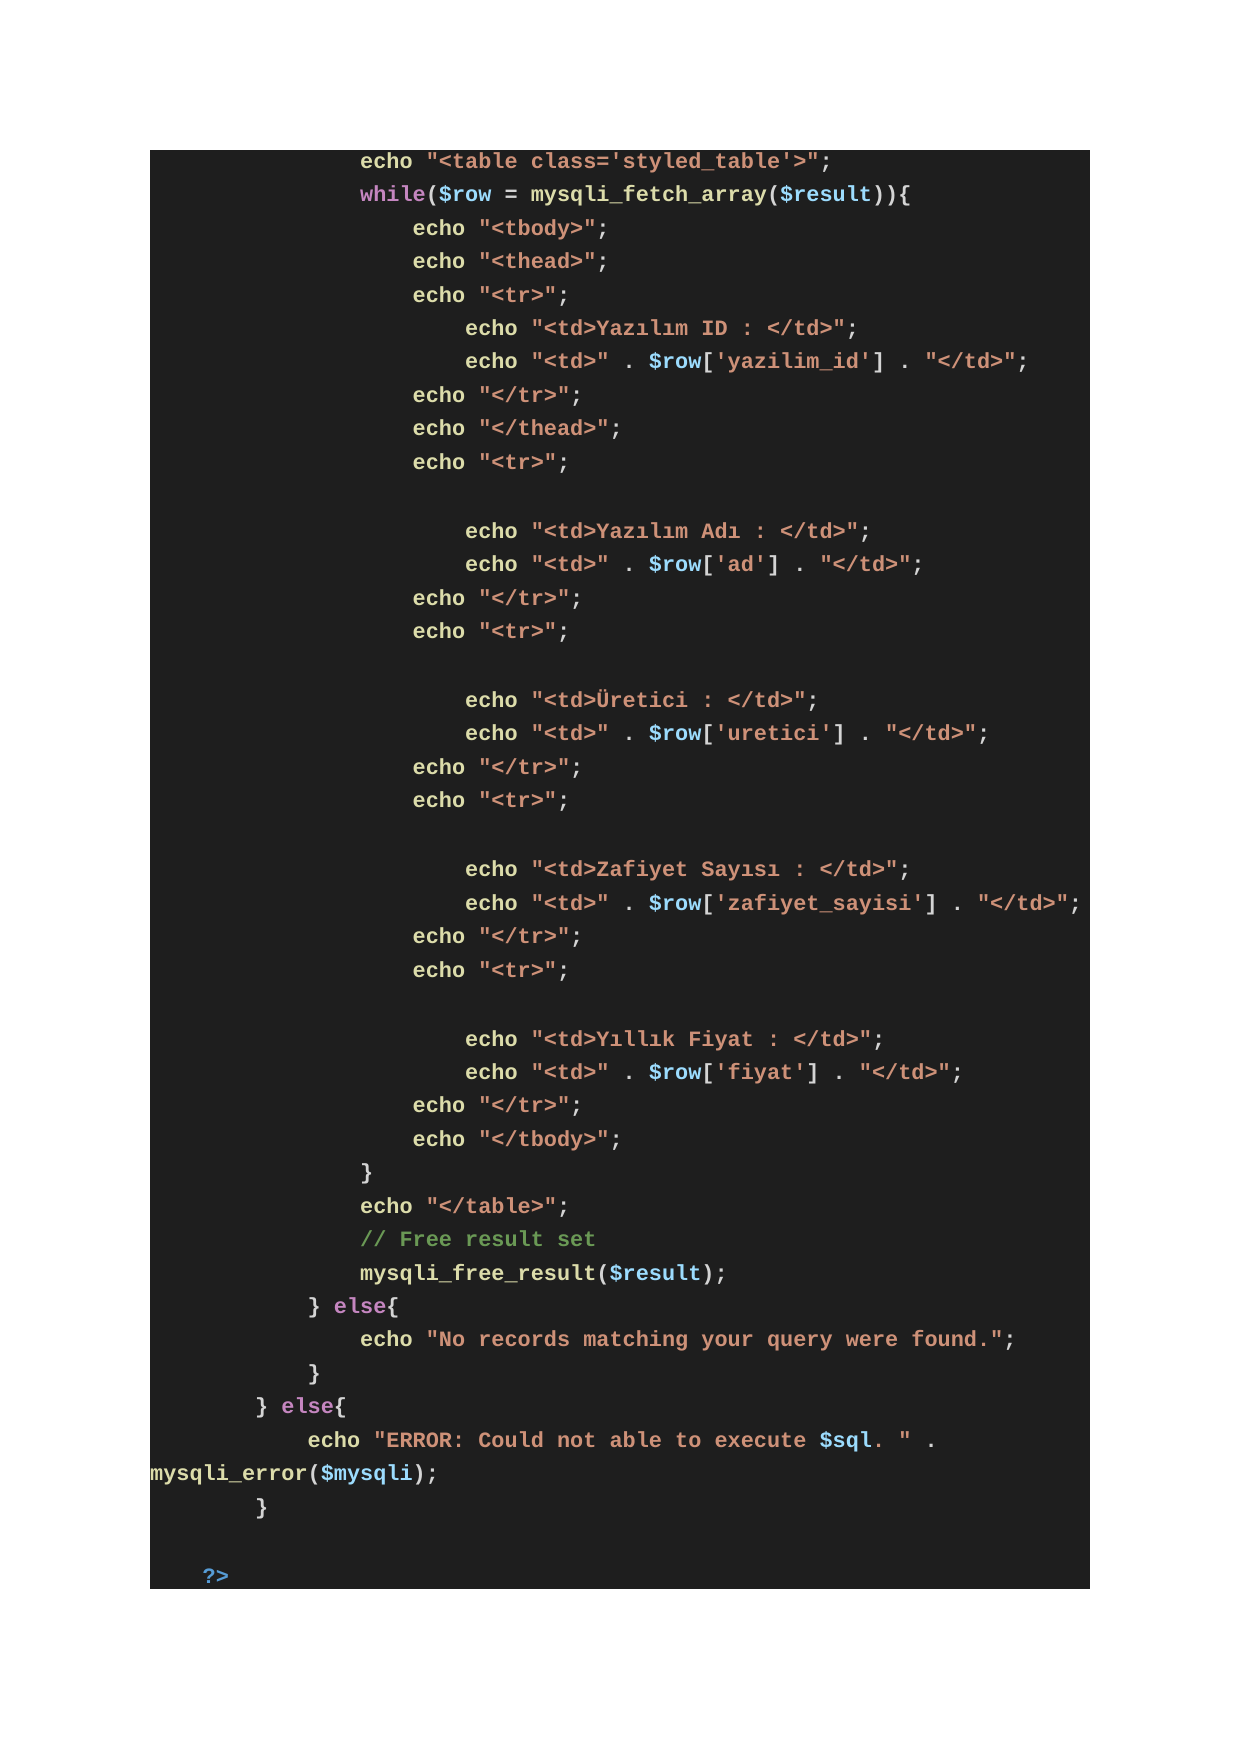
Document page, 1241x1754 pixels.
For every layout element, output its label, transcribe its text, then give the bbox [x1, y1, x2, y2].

text while($row = mysqli_fetch_array($result)){ [150, 183, 1090, 208]
text mysqli_free_result($result); [150, 1262, 1090, 1287]
text echo "<td>Üretici : </td>"; [150, 689, 1090, 714]
text echo "</tr>"; [150, 384, 1090, 409]
text echo "<tr>"; [150, 284, 1090, 308]
text echo "<tr>"; [150, 451, 1090, 476]
text echo "</thead>"; [150, 417, 1090, 442]
text } [150, 1362, 1090, 1387]
text echo "<td>" . $row['ad'] . "</td>"; [150, 553, 1090, 578]
text echo "</table>"; [150, 1195, 1090, 1220]
text ?> [150, 1565, 1090, 1589]
text // Free result set [150, 1228, 1090, 1253]
text echo "No records matching your query were found."; [150, 1329, 1090, 1353]
text echo "<td>" . $row['zafiyet_sayisi'] . "</td>"; [150, 892, 1090, 917]
text echo "<tr>"; [150, 789, 1090, 814]
text } else{ [150, 1295, 1090, 1320]
text echo "<td>Yıllık Fiyat : </td>"; [150, 1028, 1090, 1052]
text echo "<table class='styled_table'>"; [150, 150, 1090, 175]
text echo "<tr>"; [150, 620, 1090, 645]
text echo "</tr>"; [150, 1094, 1090, 1119]
text } else{ [150, 1396, 1090, 1420]
text echo "<td>Yazılım Adı : </td>"; [150, 520, 1090, 545]
text } [150, 1161, 1090, 1186]
text echo "<td>" . $row['fiyat'] . "</td>"; [150, 1061, 1090, 1086]
text echo "<td>Zafiyet Sayısı : </td>"; [150, 858, 1090, 883]
text echo "</tr>"; [150, 587, 1090, 612]
text echo "<td>" . $row['uretici'] . "</td>"; [150, 723, 1090, 747]
text echo "</tr>"; [150, 756, 1090, 781]
text echo "ERROR: Could not able to execute $sql. " . mysqli_error($mysqli); [150, 1429, 1090, 1487]
text echo "<tr>"; [150, 959, 1090, 983]
text } [150, 1496, 1090, 1521]
text echo "<tbody>"; [150, 217, 1090, 242]
text echo "</tr>"; [150, 925, 1090, 950]
text echo "<td>" . $row['yazilim_id'] . "</td>"; [150, 351, 1090, 375]
text echo "<thead>"; [150, 250, 1090, 275]
text echo "</tbody>"; [150, 1128, 1090, 1153]
text echo "<td>Yazılım ID : </td>"; [150, 317, 1090, 342]
